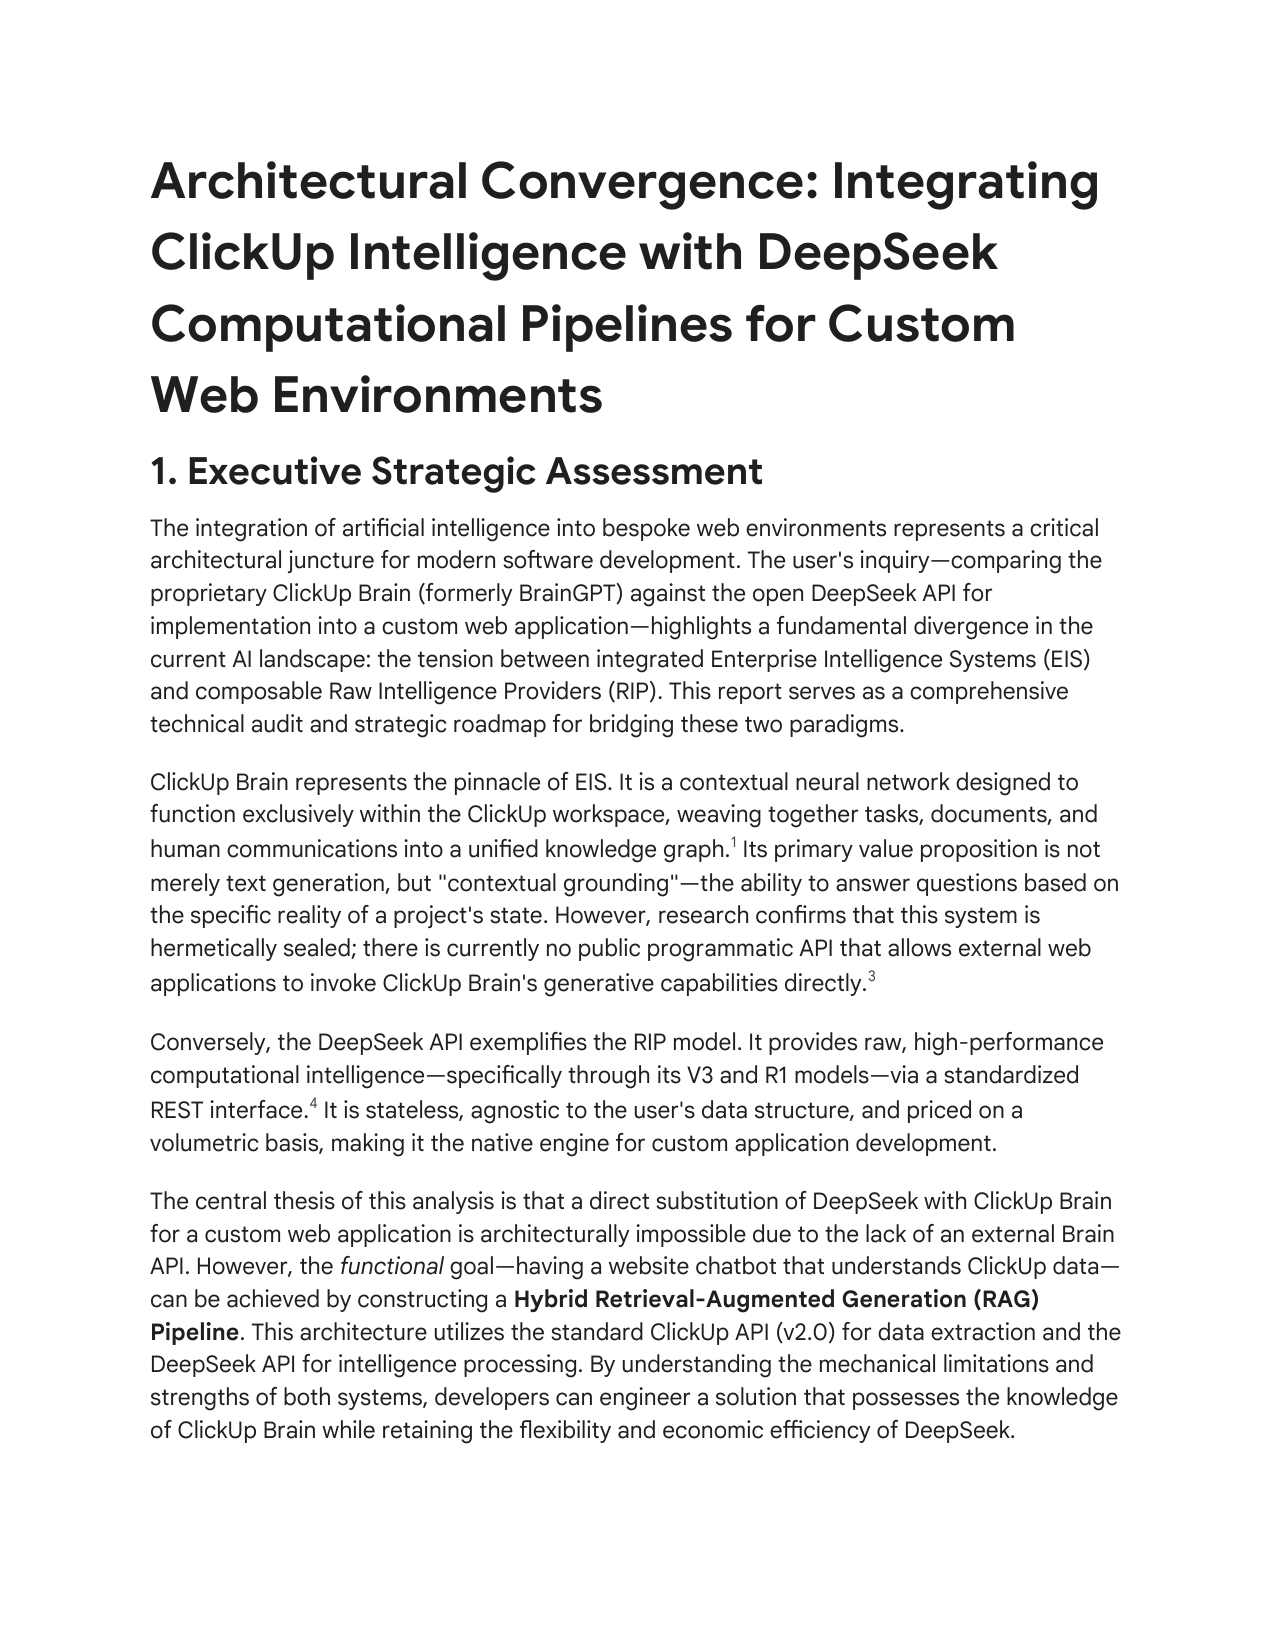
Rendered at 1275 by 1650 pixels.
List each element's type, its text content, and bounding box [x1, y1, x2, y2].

text The integration of artificial intelligence into bespoke web environments represents a critical architectural juncture for modern software development. The user's inquiry—comparing the proprietary ClickUp Brain (formerly BrainGPT) against the open DeepSeek API for implementation into a custom web application—highlights a fundamental divergence in the current AI landscape: the tension between integrated Enterprise Intelligence Systems (EIS) and composable Raw Intelligence Providers (RIP). This report serves as a comprehensive technical audit and strategic roadmap for bridging these two paradigms. [150, 514, 1125, 739]
text Conversely, the DeepSeek API exemplifies the RIP model. It provides raw, high-performance computational intelligence—specifically through its V3 and R1 models—via a standardized REST interface.4 It is stateless, agnostic to the user's data structure, and priced on a volumetric basis, making it the native engine for custom application development. [150, 1028, 1125, 1158]
subtitle Architectural Convergence: Integrating ClickUp Intelligence with DeepSeek Computational Pipelines for Custom Web Environments [150, 150, 1125, 427]
subtitle 1. Executive Strategic Assessment [150, 448, 1125, 495]
text The central thesis of this analysis is that a direct substitution of DeepSeek with ClickUp Brain for a custom web application is architecturally impossible due to the lack of an external Brain API. However, the functional goal—having a website chatbot that understands ClickUp data—can be achieved by constructing a Hybrid Retrieval-Augmented Generation (RAG) Pipeline. This architecture utilizes the standard ClickUp API (v2.0) for data extraction and the DeepSeek API for intelligence processing. By understanding the mechanical limitations and strengths of both systems, developers can engineer a solution that possesses the knowledge of ClickUp Brain while retaining the flexibility and economic efficiency of DeepSeek. [150, 1187, 1125, 1445]
text ClickUp Brain represents the pinnacle of EIS. It is a contextual neural network designed to function exclusively within the ClickUp workspace, weaving together tasks, documents, and human communications into a unified knowledge graph.1 Its primary value proposition is not merely text generation, but "contextual grounding"—the ability to answer questions based on the specific reality of a project's state. However, research confirms that this system is hermetically sealed; there is currently no public programmatic API that allows external web applications to invoke ClickUp Brain's generative capabilities directly.3 [150, 768, 1125, 999]
